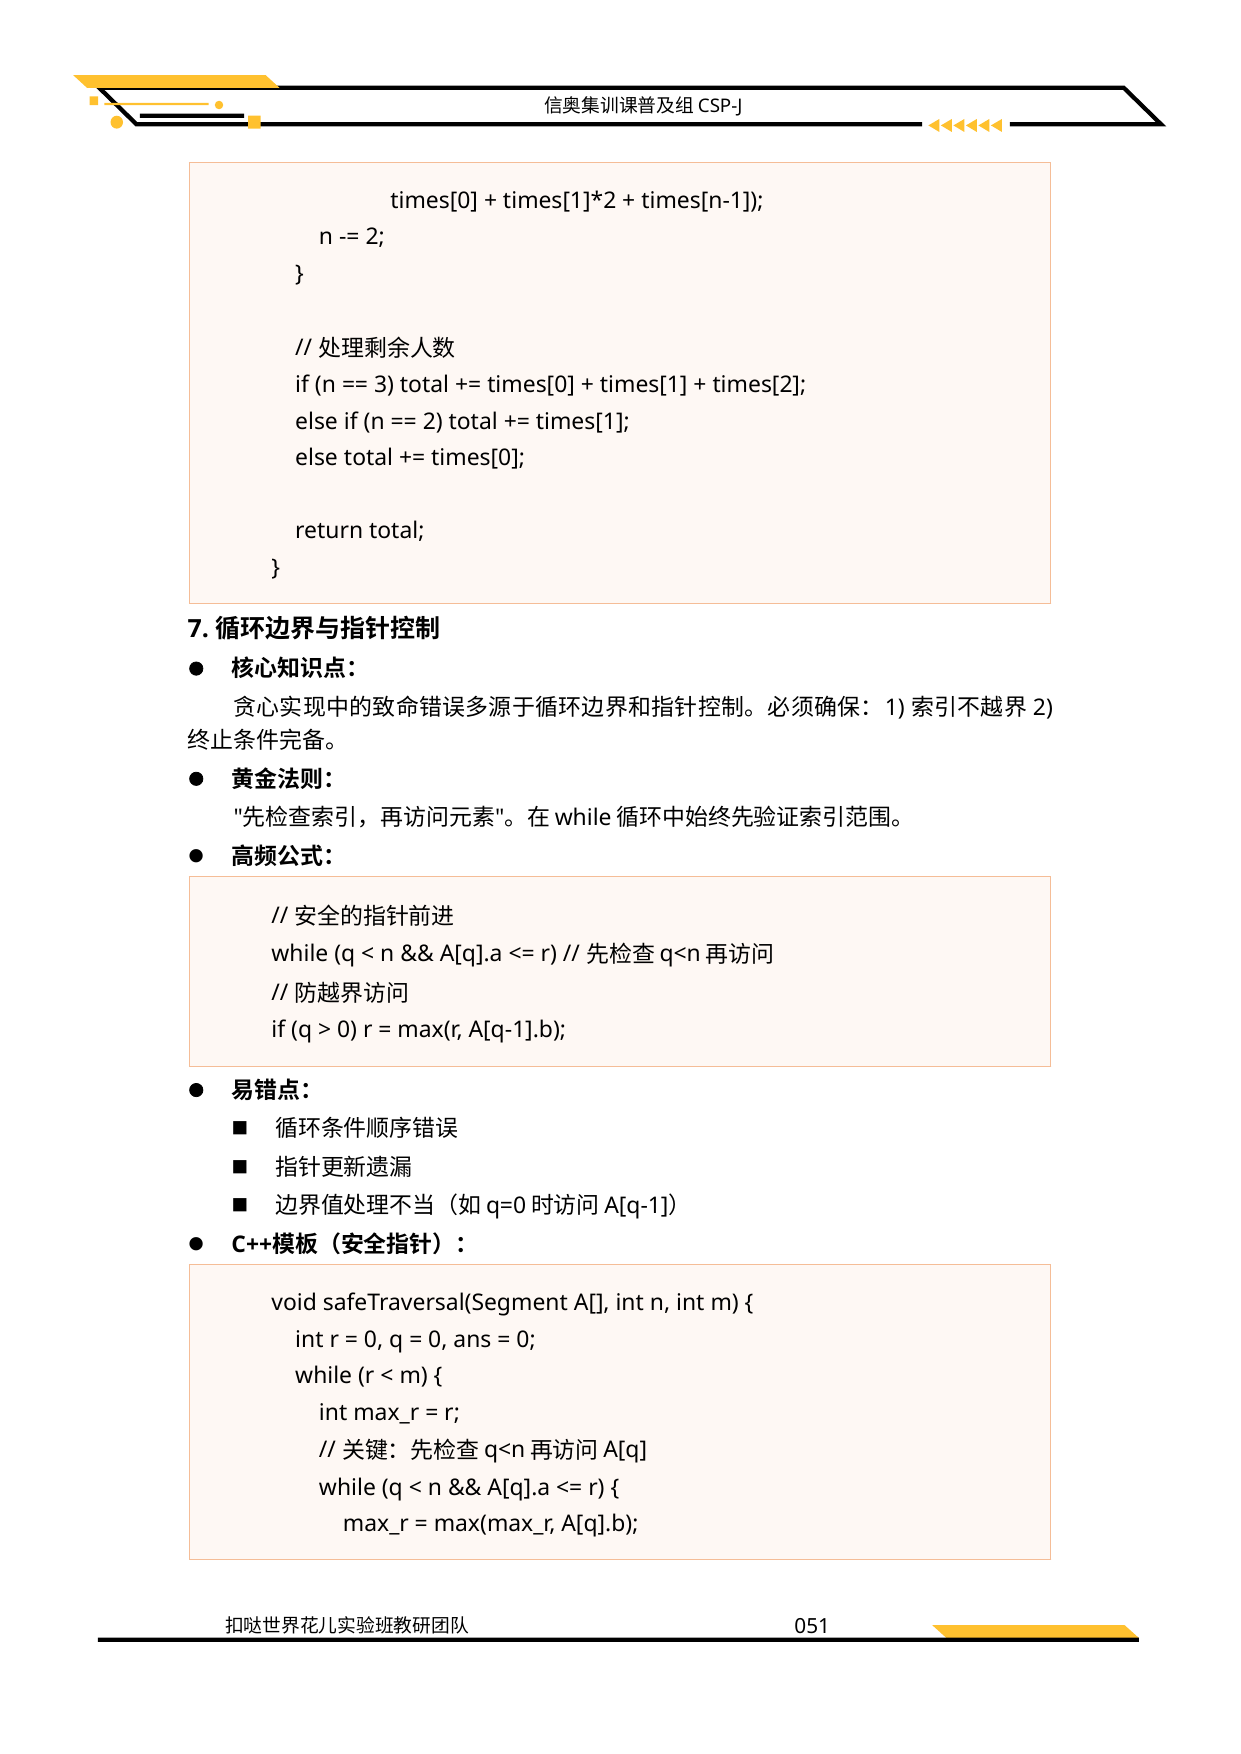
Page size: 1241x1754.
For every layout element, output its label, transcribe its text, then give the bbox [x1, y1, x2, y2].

text if (n == 3) total += times[0] + times[1] + times[2]; [190, 346, 1050, 383]
text } [190, 529, 1050, 603]
list 边界值处理不当（如q=0时访问A[q-1]） [231, 1187, 1053, 1220]
text // 安全的指针前进 [190, 877, 1050, 914]
text return total; [190, 492, 1050, 529]
text 贪心实现中的致命错误多源于循环边界和指针控制。必须确保：1) 索引不越界 2) 终止条件完备。 [187, 689, 1053, 755]
text // 关键：先检查q<n再访问A[q] [190, 1410, 1050, 1448]
text while (q < n && A[q].a <= r) { [190, 1448, 1050, 1485]
text if (q > 0) r = max(r, A[q-1].b); [190, 992, 1050, 1066]
text void safeTraversal(Segment A[], int n, int m) { [190, 1265, 1050, 1301]
text times[0] + times[1]*2 + times[n-1]); [190, 163, 1050, 198]
text n -= 2; [190, 198, 1050, 235]
text int max_r = r; [190, 1373, 1050, 1410]
list 指针更新遗漏 [231, 1149, 1053, 1182]
text "先检查索引，再访问元素"。在while循环中始终先验证索引范围。 [187, 799, 1053, 832]
text } [190, 235, 1050, 271]
text int r = 0, q = 0, ans = 0; [190, 1301, 1050, 1337]
text max_r = max(max_r, A[q].b); [190, 1485, 1050, 1559]
list 循环条件顺序错误 [231, 1110, 1053, 1143]
text else if (n == 2) total += times[1]; [190, 383, 1050, 419]
text else total += times[0]; [190, 419, 1050, 456]
list 黄金法则： [187, 761, 1053, 794]
list 核心知识点： [187, 650, 1053, 683]
text // 防越界访问 [190, 953, 1050, 992]
list C++模板（安全指针）： [187, 1226, 1053, 1259]
text while (q < n && A[q].a <= r) // 先检查q<n再访问 [190, 914, 1050, 953]
text while (r < m) { [190, 1337, 1050, 1373]
list 易错点： [187, 1072, 1053, 1105]
list 高频公式： [187, 837, 1053, 871]
text // 处理剩余人数 [190, 308, 1050, 346]
subtitle 7. 循环边界与指针控制 [187, 609, 1053, 645]
